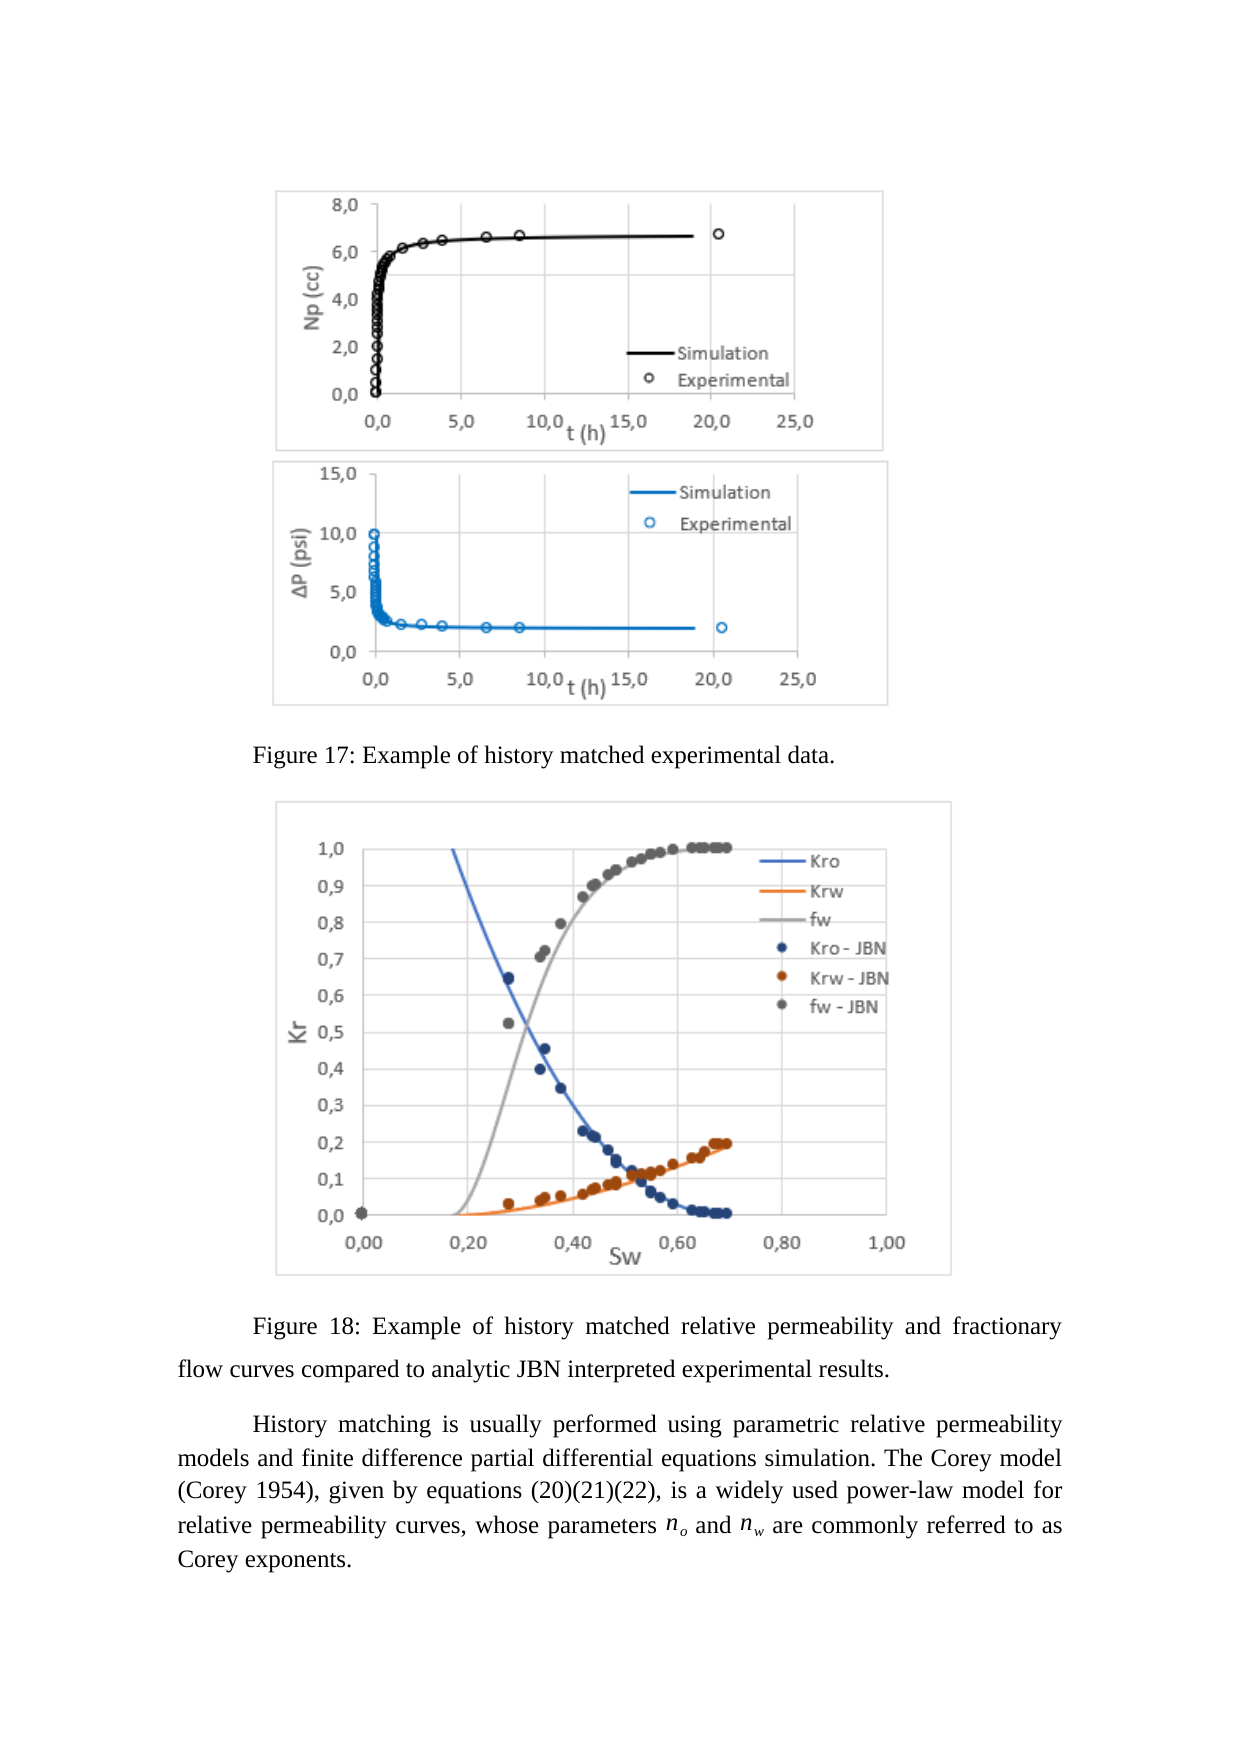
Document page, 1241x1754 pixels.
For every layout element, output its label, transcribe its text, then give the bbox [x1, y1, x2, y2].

picture [271, 796, 960, 1284]
text History matching is usually performed using parametric relative permeability models and finite difference partial differential equations simulation. The Corey model (Corey 1954), given by equations (20)(21)(22), is a widely used power-law model for relative permeability curves, whose parameters and are commonly referred to as Corey exponents. [177, 1409, 1063, 1573]
picture [271, 186, 895, 714]
